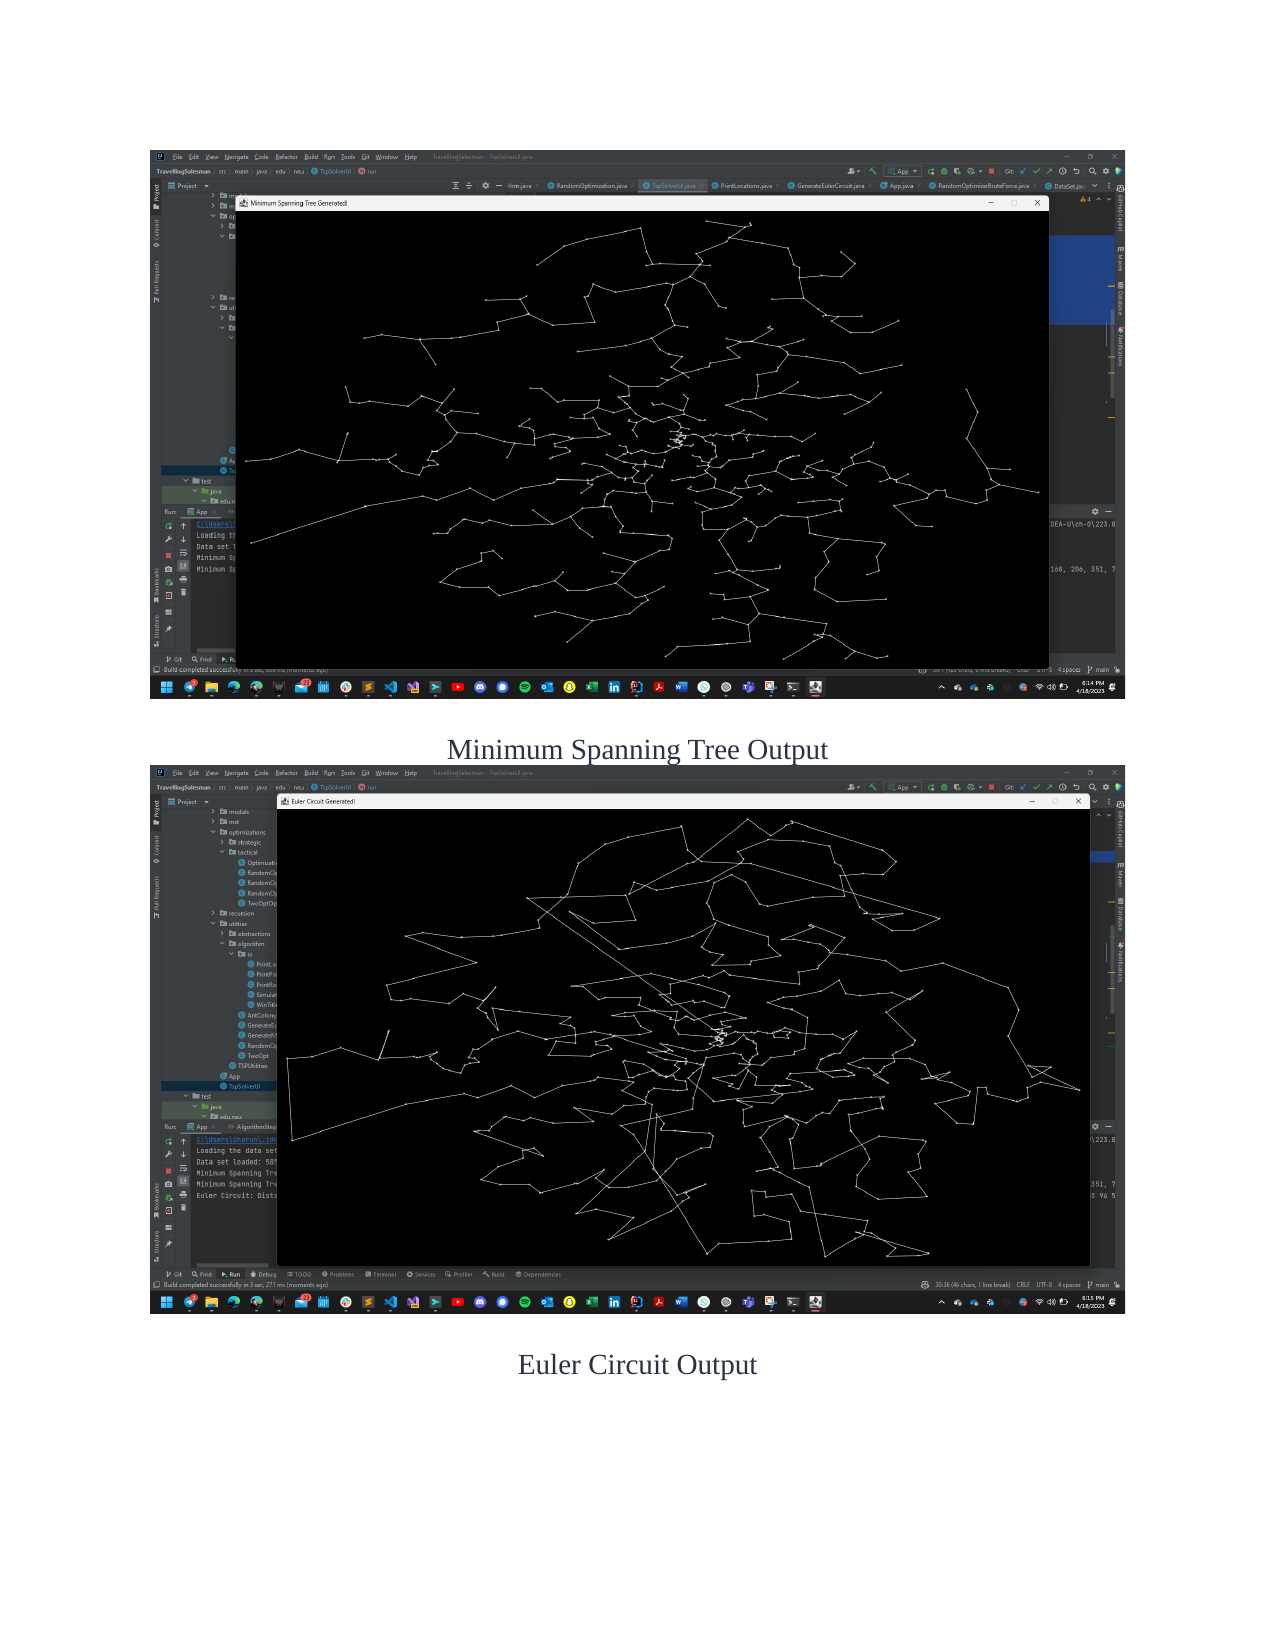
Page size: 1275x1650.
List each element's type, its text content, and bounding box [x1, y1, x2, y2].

picture [150, 150, 1125, 699]
picture [150, 765, 1125, 1314]
text Minimum Spanning Tree Output [150, 732, 1125, 765]
text Euler Circuit Output [150, 1347, 1125, 1381]
